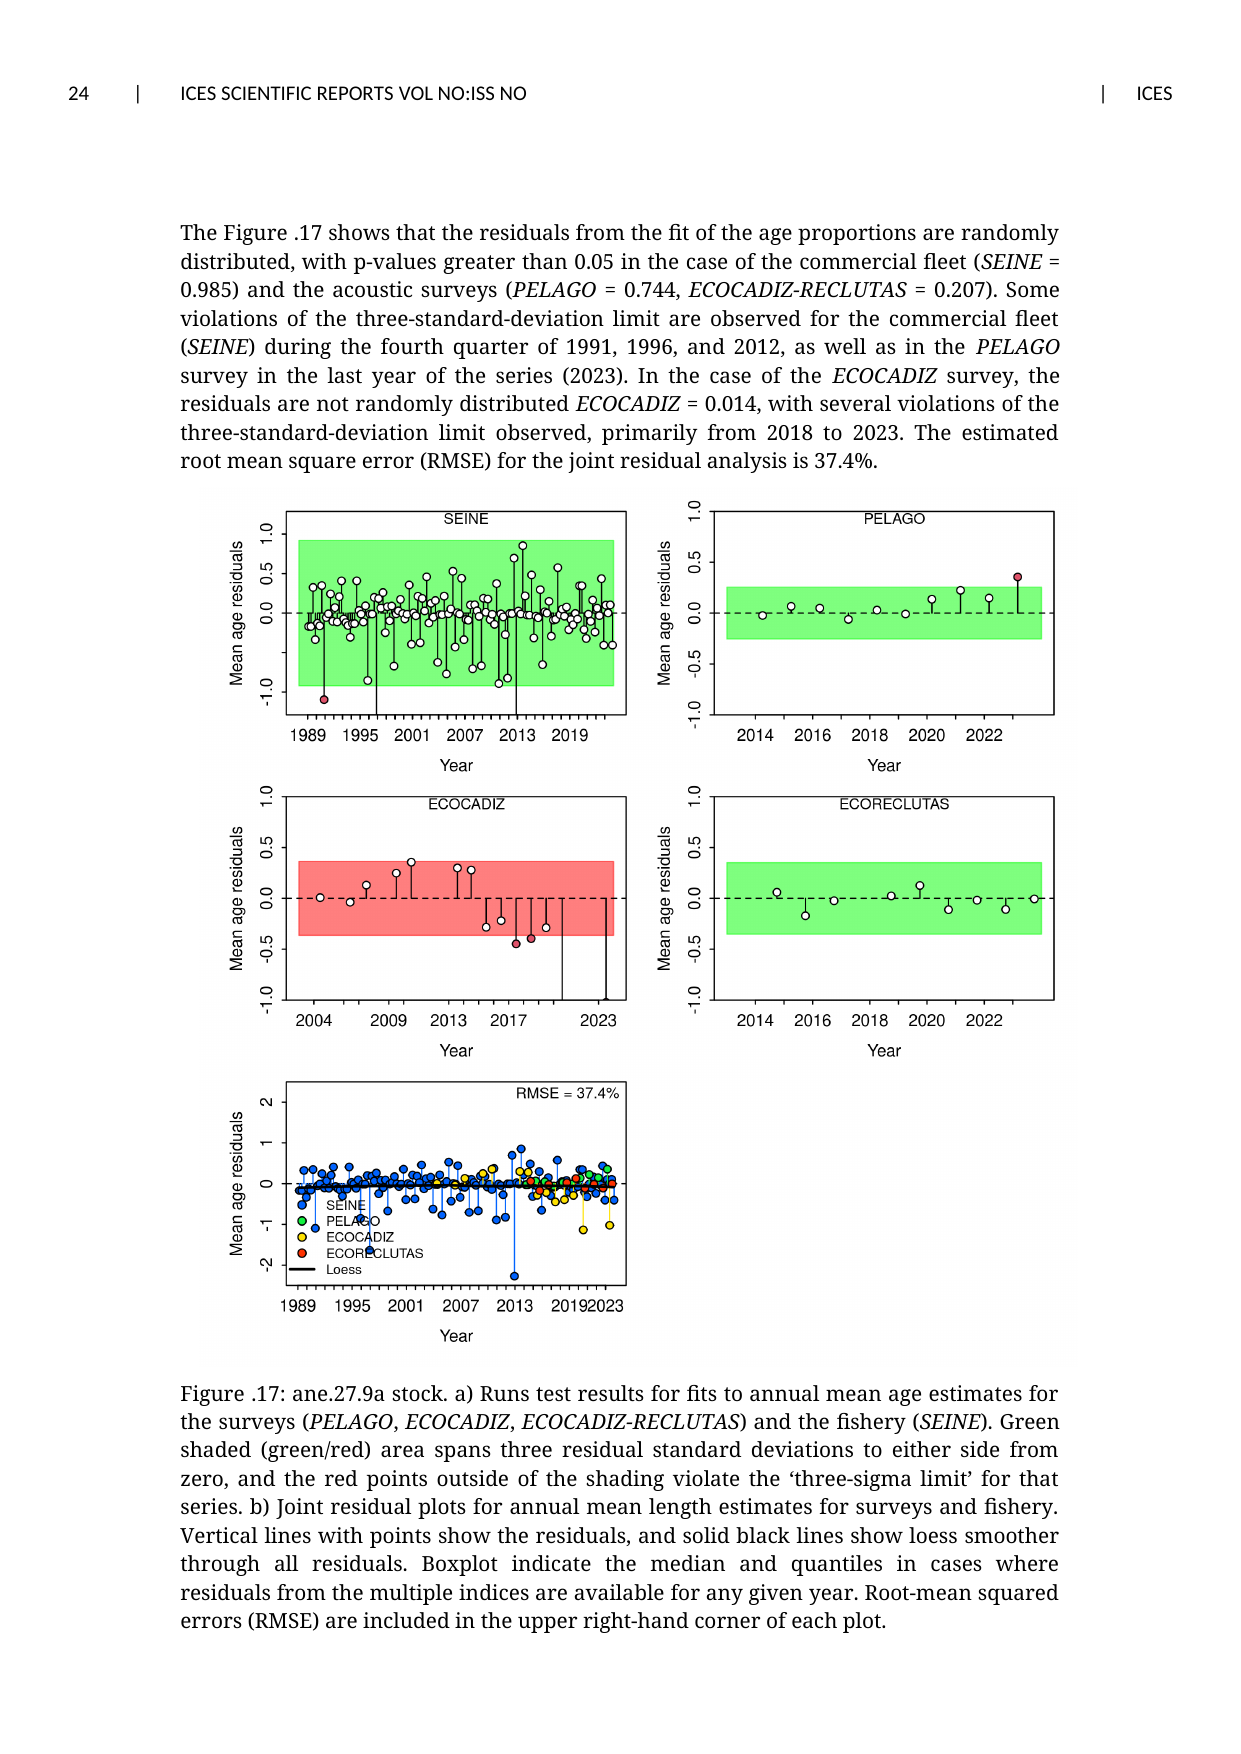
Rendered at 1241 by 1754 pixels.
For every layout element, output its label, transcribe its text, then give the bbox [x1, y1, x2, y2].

text The Figure shows that the residuals from the fit of the age proportions are randomly distributed, with p-values greater than 0.05 in the case of the commercial fleet (SEINE = 0.985) and the acoustic surveys (PELAGO = 0.744, ECOCADIZ-RECLUTAS = 0.207). Some violations of the three-standard-deviation limit are observed for the commercial fleet (SEINE) during the fourth quarter of 1991, 1996, and 2012, as well as in the PELAGO survey in the last year of the series (2023). In the case of the ECOCADIZ survey, the residuals are not randomly distributed ECOCADIZ = 0.014, with several violations of the three-standard-deviation limit observed, primarily from 2018 to 2023. The estimated root mean square error (RMSE) for the joint residual analysis is 37.4%. [180, 218, 1060, 474]
text Figure .: ane.27.9a stock. a) Runs test results for fits to annual mean age estimates for the surveys (PELAGO, ECOCADIZ, ECOCADIZ-RECLUTAS) and the fishery (SEINE). Green shaded (green/red) area spans three residual standard deviations to either side from zero, and the red points outside of the shading violate the ‘three-sigma limit’ for that series. b) Joint residual plots for annual mean length estimates for surveys and fishery. Vertical lines with points show the residuals, and solid black lines show loess smoother through all residuals. Boxplot indicate the median and quantiles in cases where residuals from the multiple indices are available for any given year. Root-mean squared errors (RMSE) are included in the upper right-hand corner of each plot. [180, 1379, 1060, 1634]
picture [198, 487, 1079, 1367]
